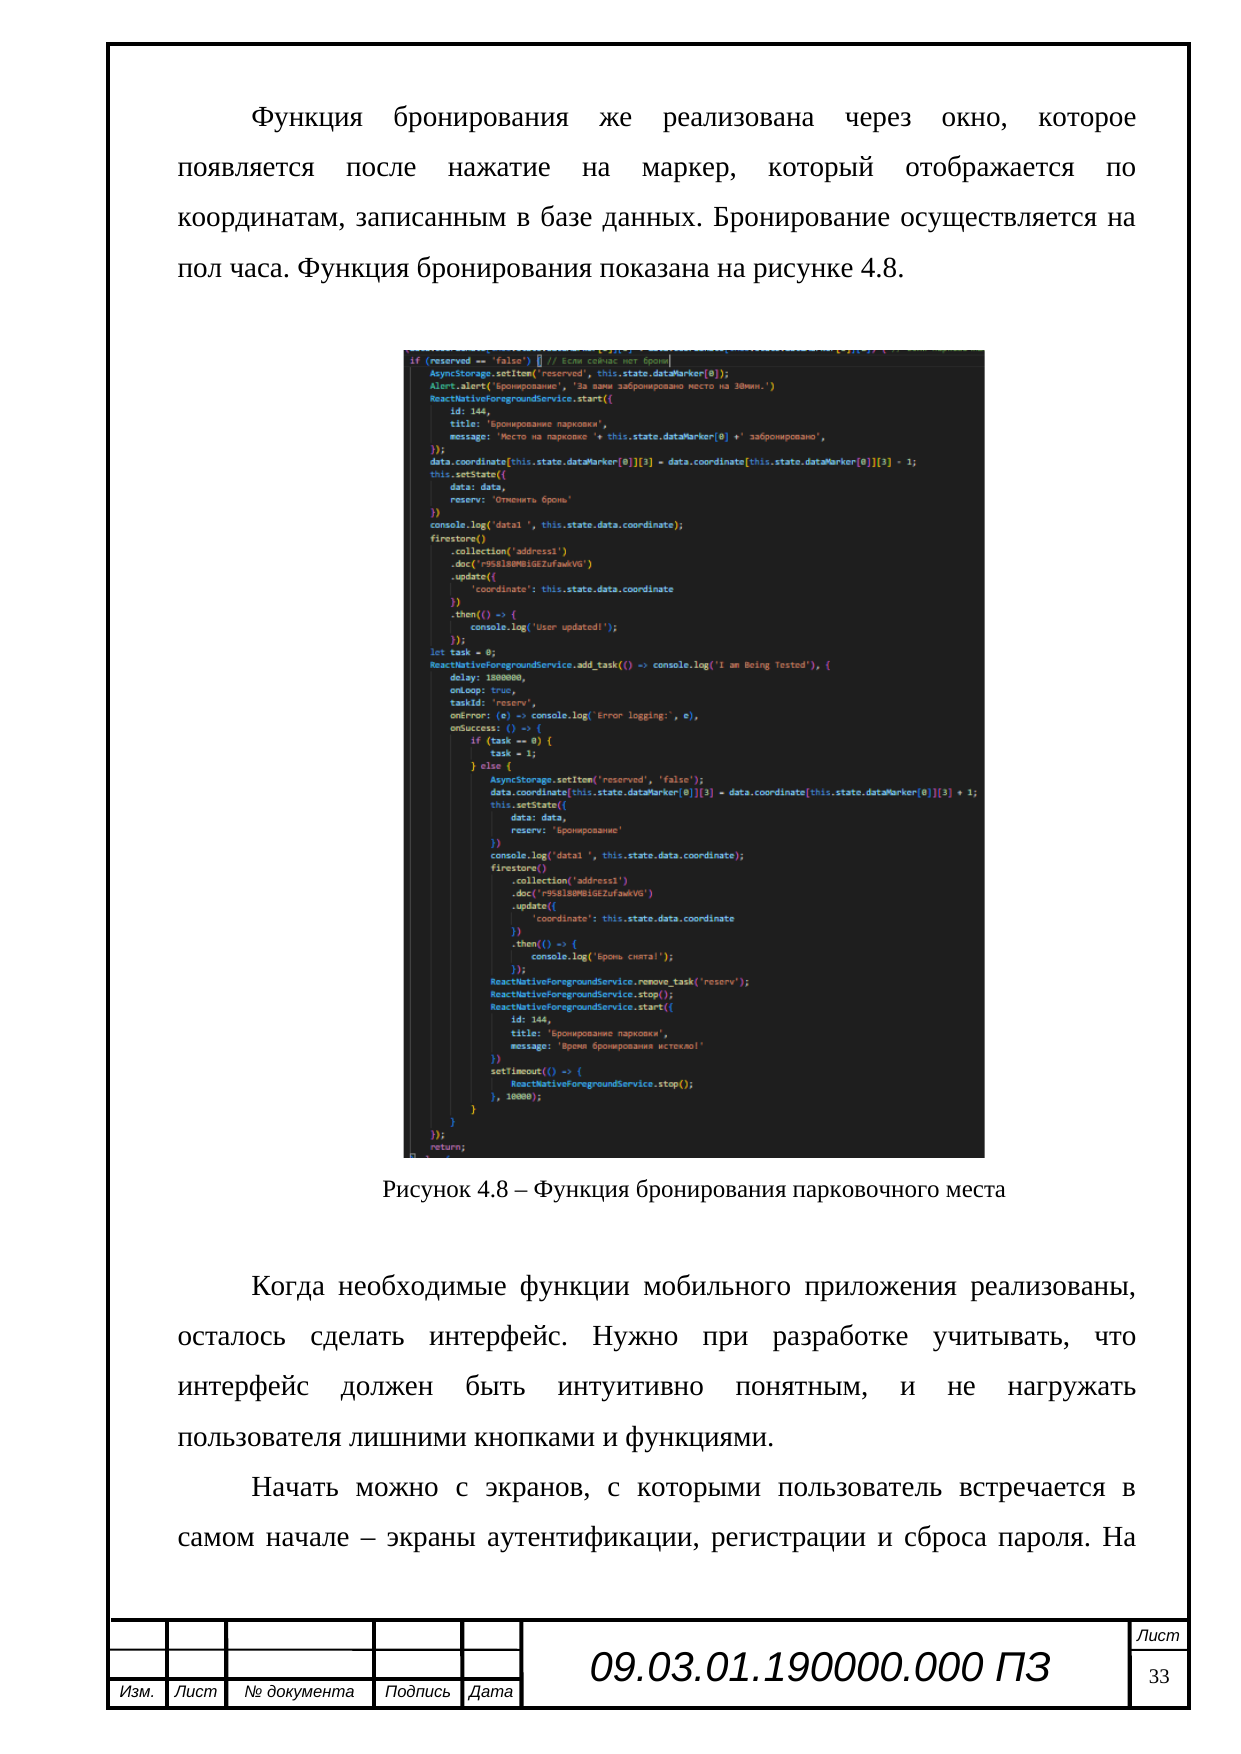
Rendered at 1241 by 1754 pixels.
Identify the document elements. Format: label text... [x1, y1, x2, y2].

text Функция бронирования же реализована через окно, которое появляется после нажатие на маркер, который отображается по координатам, записанным в базе данных. Бронирование осуществляется на пол часа. Функция бронирования показана на рисунке 4.8. [177, 99, 1137, 283]
text Когда необходимые функции мобильного приложения реализованы, осталось сделать интерфейс. Нужно при разработке учитывать, что интерфейс должен быть интуитивно понятным, и не нагружать пользователя лишними кнопками и функциями. [177, 1268, 1137, 1452]
text Рисунок 4.8 – Функция бронирования парковочного места [177, 1174, 1137, 1203]
picture [403, 350, 985, 1158]
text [177, 1469, 1137, 1553]
